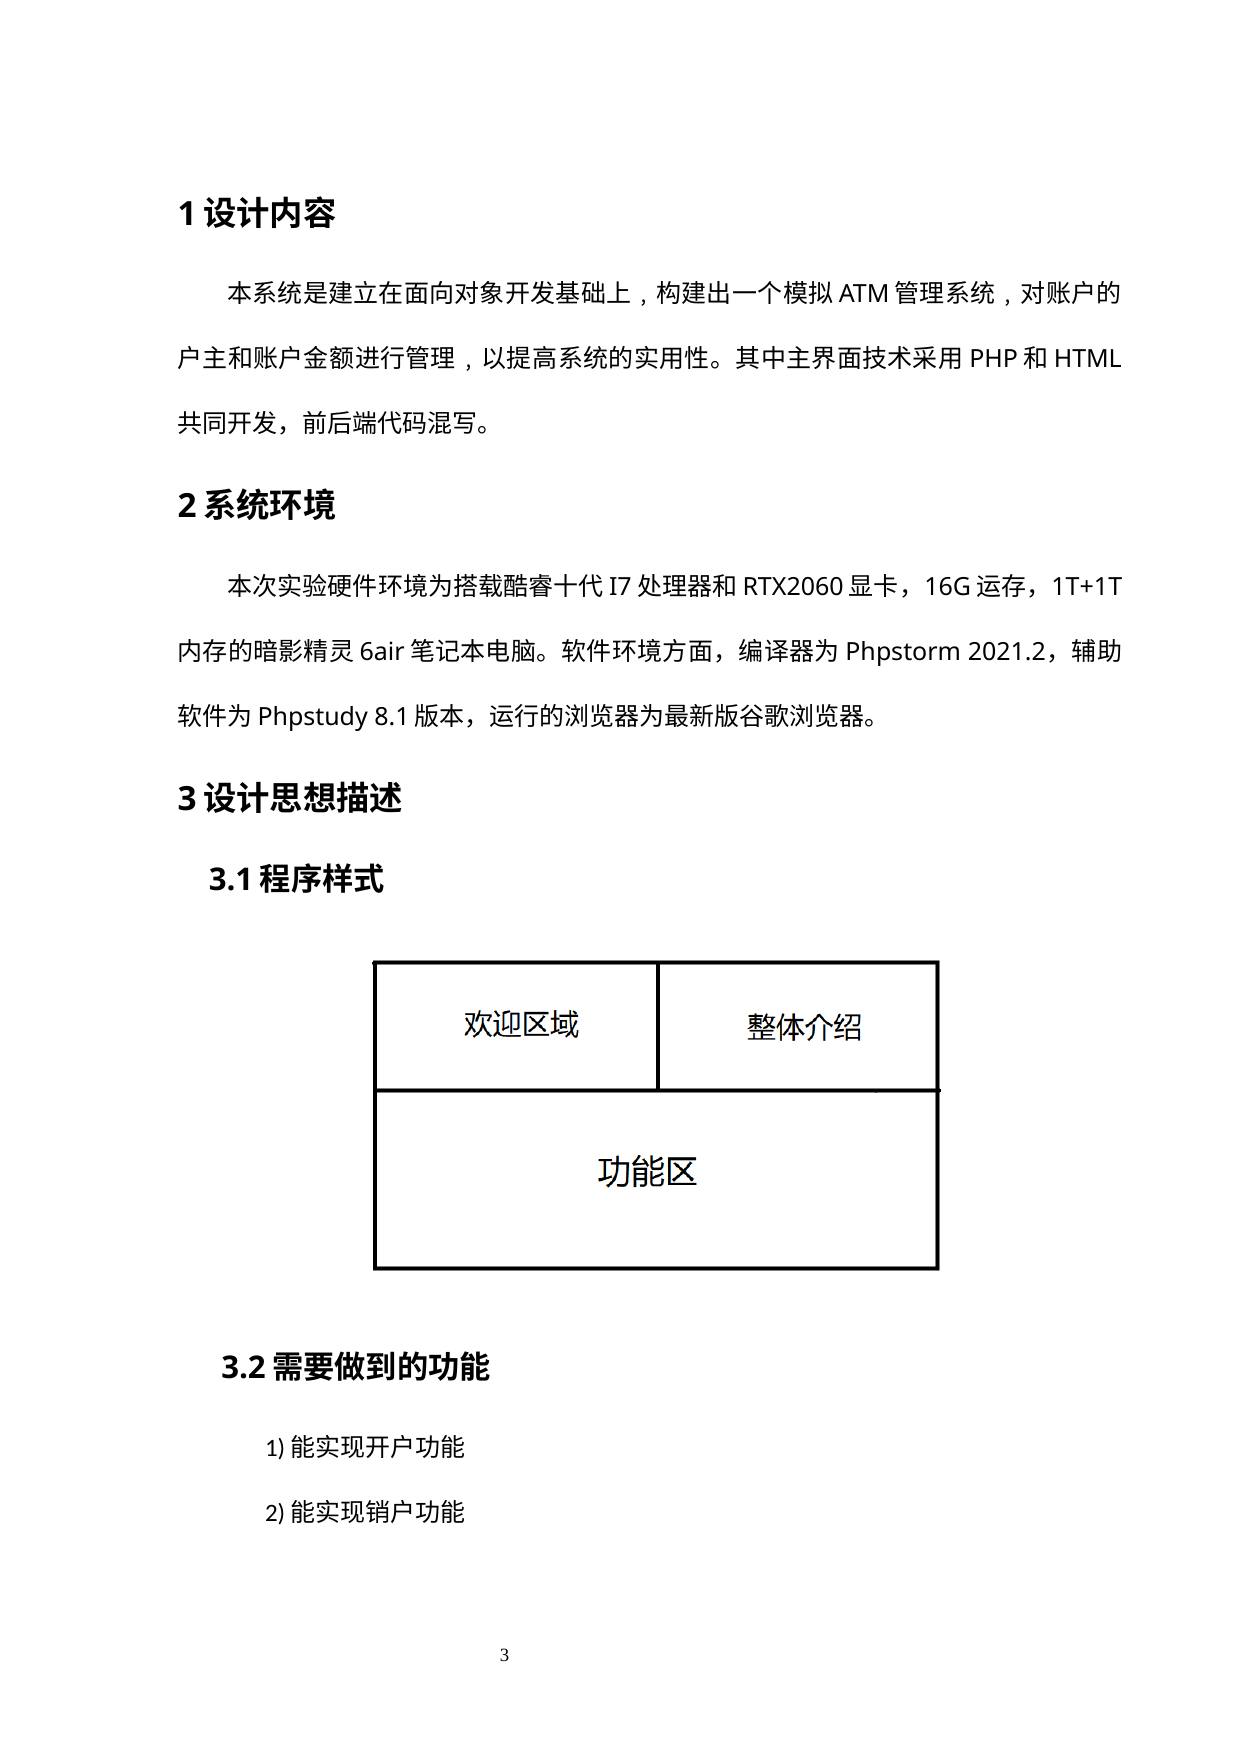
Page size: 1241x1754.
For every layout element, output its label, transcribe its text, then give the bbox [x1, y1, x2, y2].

text 1设计内容 [177, 178, 1122, 243]
text 3.1程序样式 [177, 844, 1122, 909]
list 能实现开户功能 [221, 1413, 1122, 1478]
picture [177, 925, 1122, 1306]
text 2系统环境 [177, 471, 1122, 536]
list 能实现销户功能 [221, 1478, 1122, 1543]
text 本次实验硬件环境为搭载酷睿十代I7处理器和RTX2060显卡，16G运存，1T+1T内存的暗影精灵6air笔记本电脑。软件环境方面，编译器为Phpstorm 2021.2，辅助软件为Phpstudy 8.1版本，运行的浏览器为最新版谷歌浏览器。 [177, 552, 1122, 747]
text 3设计思想描述 [177, 763, 1122, 828]
text 本系统是建立在面向对象开发基础上﹐构建出一个模拟ATM管理系统﹐对账户的户主和账户金额进行管理﹐以提高系统的实用性。其中主界面技术采用PHP和HTML共同开发，前后端代码混写。 [177, 259, 1122, 454]
text 3.2需要做到的功能 [177, 1332, 1122, 1397]
